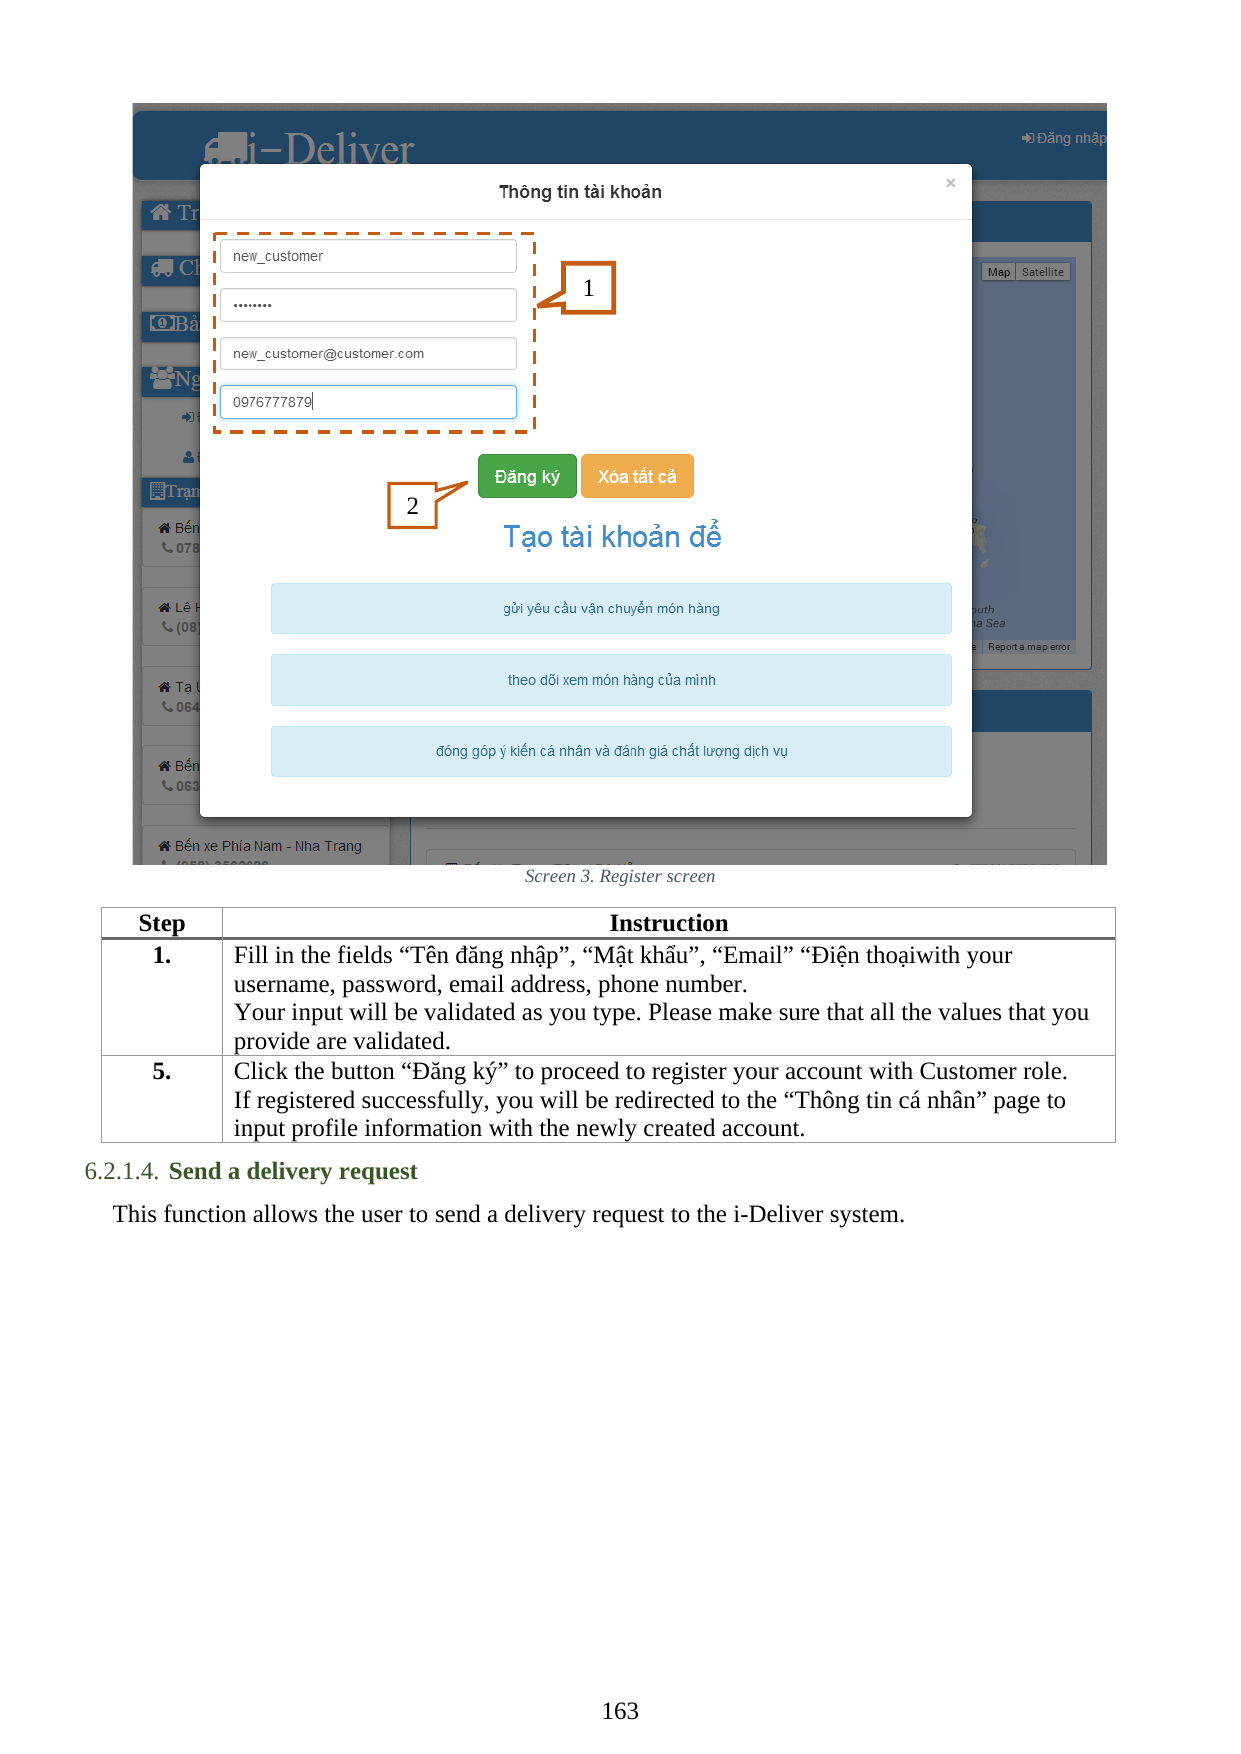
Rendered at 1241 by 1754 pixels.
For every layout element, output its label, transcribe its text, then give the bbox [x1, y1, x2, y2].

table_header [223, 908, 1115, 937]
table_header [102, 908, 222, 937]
subtitle Send a delivery request [159, 1156, 1128, 1184]
text This function allows the user to send a delivery request to the i-Deliver system. [112, 1199, 1128, 1228]
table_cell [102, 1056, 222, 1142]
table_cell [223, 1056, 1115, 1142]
picture [132, 103, 1108, 865]
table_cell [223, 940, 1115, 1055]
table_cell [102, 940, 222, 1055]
